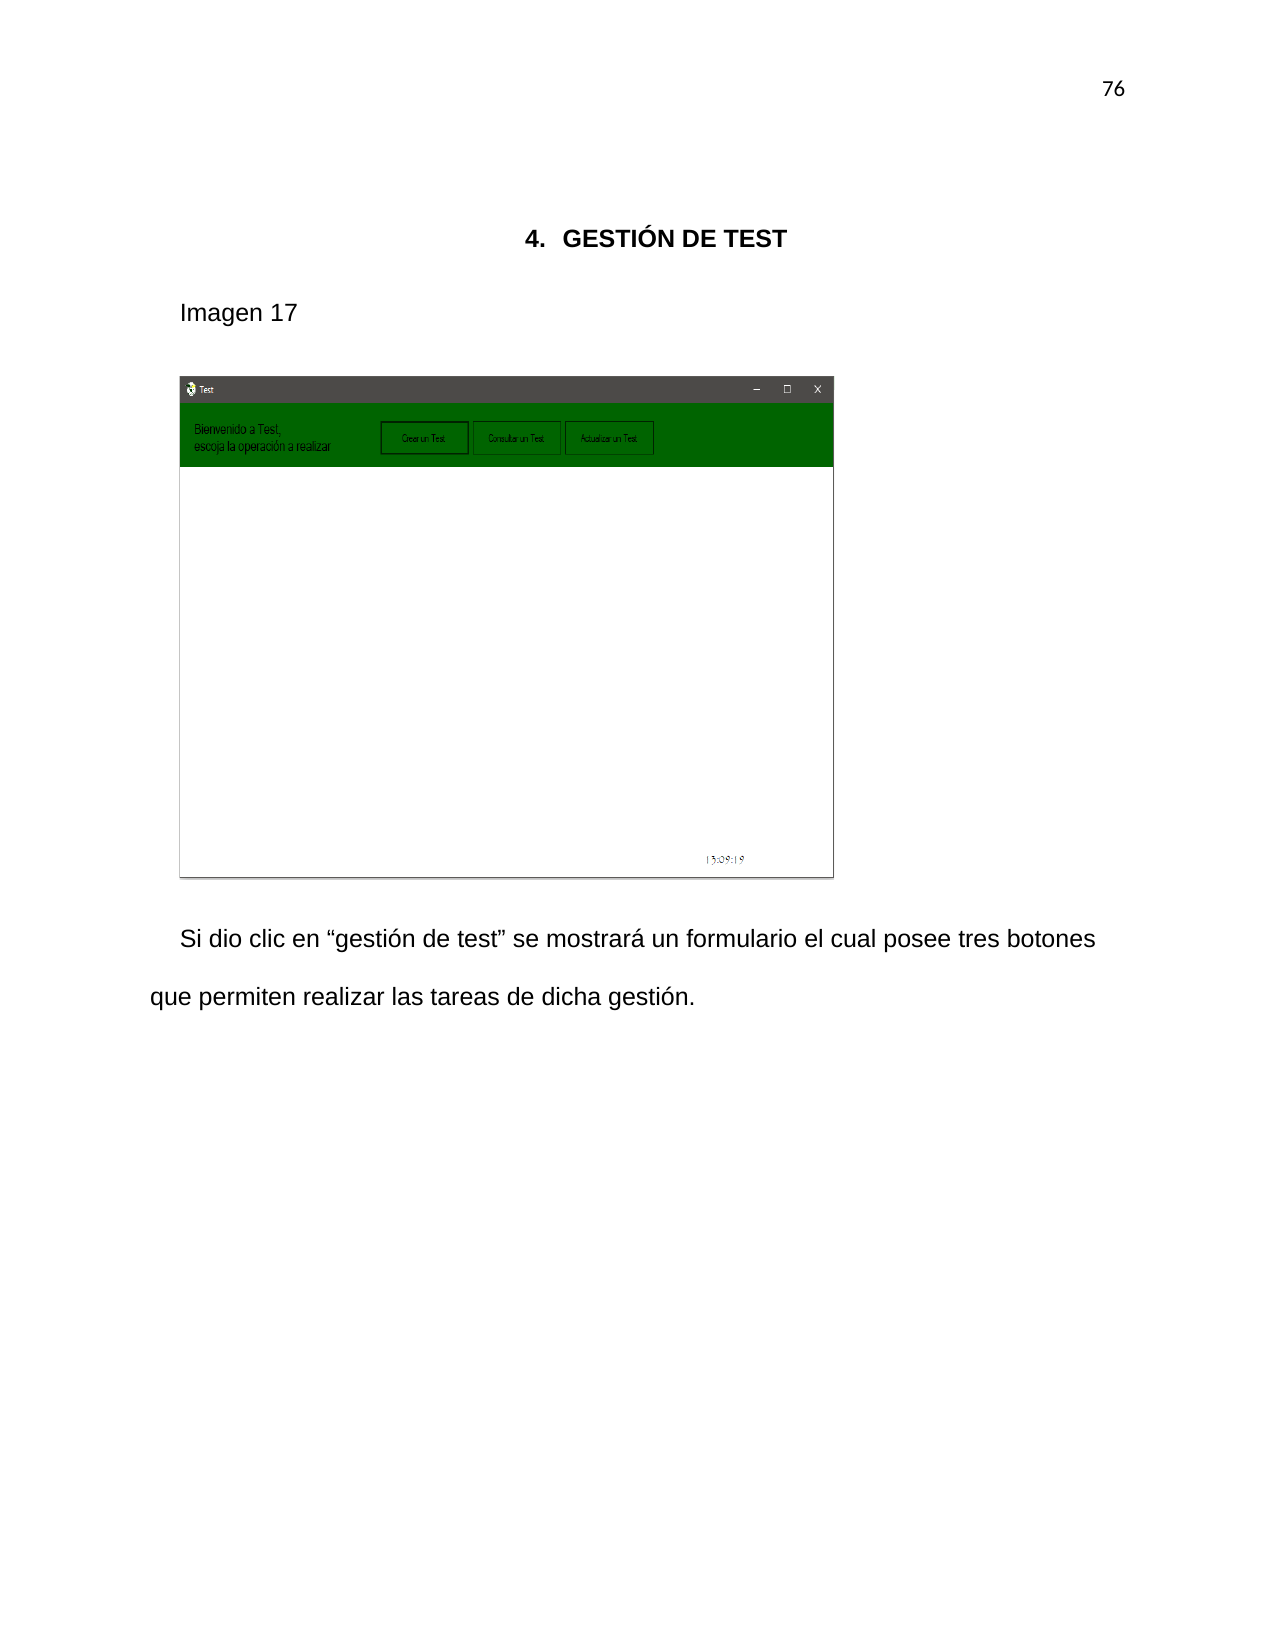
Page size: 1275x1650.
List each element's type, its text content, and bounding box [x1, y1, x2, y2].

picture [179, 376, 835, 880]
text Si dio clic en “gestión de test” se mostrará un formulario el cual posee tres botones que permiten realizar las tareas de dicha gestión. [150, 924, 1125, 1011]
list GESTIÓN DE TEST [187, 224, 1125, 253]
text Imagen 17 [150, 298, 1125, 327]
